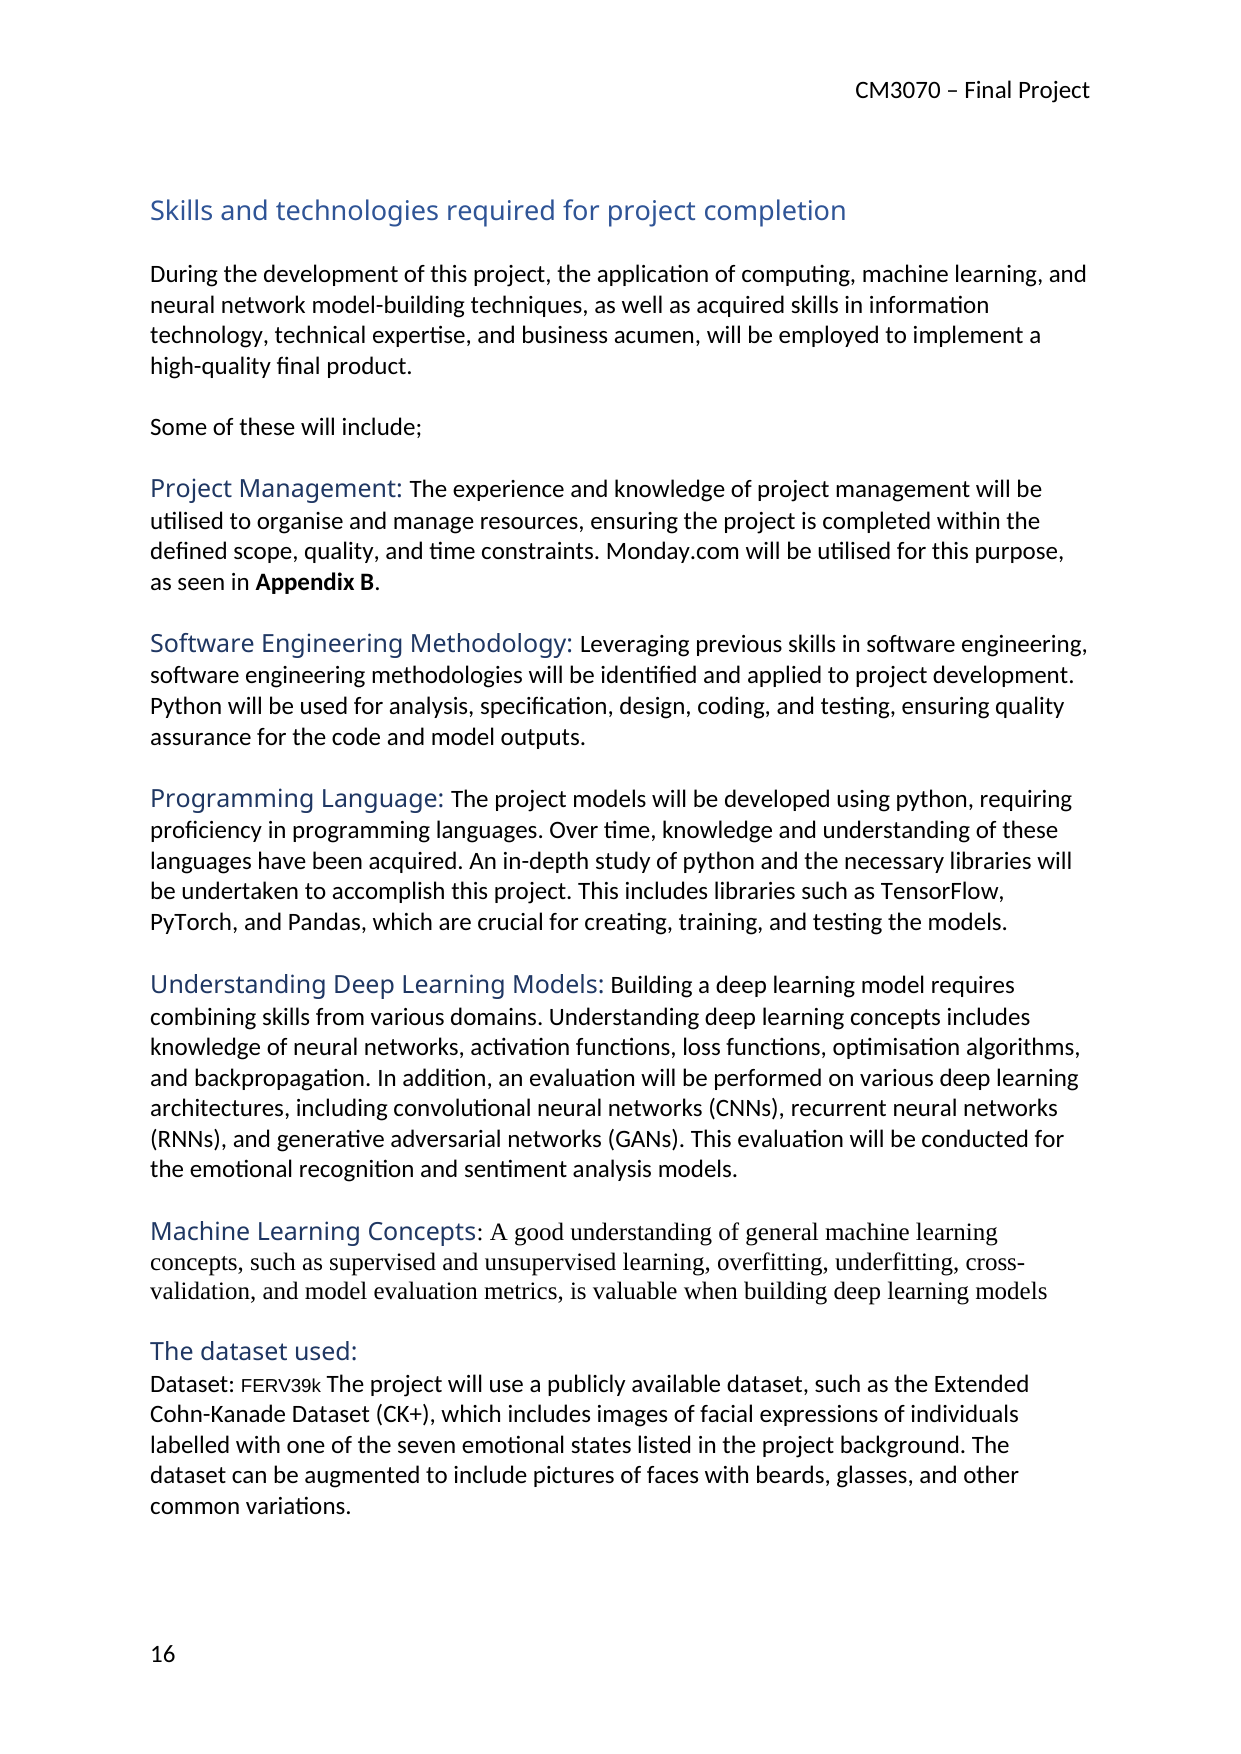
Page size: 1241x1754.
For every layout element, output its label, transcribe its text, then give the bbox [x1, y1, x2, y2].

text Software Engineering Methodology: Leveraging previous skills in software engineering, software engineering methodologies will be identified and applied to project development. Python will be used for analysis, specification, design, coding, and testing, ensuring quality assurance for the code and model outputs. [150, 626, 1090, 751]
subtitle Skills and technologies required for project completion [150, 191, 1090, 228]
text During the development of this project, the application of computing, machine learning, and neural network model-building techniques, as well as acquired skills in information technology, technical expertise, and business acumen, will be employed to implement a high-quality final product. [150, 258, 1090, 411]
text Some of these will include; [150, 411, 1090, 442]
text Programming Language: The project models will be developed using python, requiring proficiency in programming languages. Over time, knowledge and understanding of these languages have been acquired. An in-depth study of python and the necessary libraries will be undertaken to accomplish this project. This includes libraries such as TensorFlow, PyTorch, and Pandas, which are crucial for creating, training, and testing the models. [150, 780, 1090, 936]
text Project Management: The experience and knowledge of project management will be utilised to organise and manage resources, ensuring the project is completed within the defined scope, quality, and time constraints. Monday.com will be utilised for this purpose, as seen in Appendix B. [150, 471, 1090, 596]
subtitle The dataset used: [150, 1334, 1090, 1368]
text Dataset: FERV39k The project will use a publicly available dataset, such as the Extended Cohn-Kanade Dataset (CK+), which includes images of facial expressions of individuals labelled with one of the seven emotional states listed in the project background. The dataset can be augmented to include pictures of faces with beards, glasses, and other common variations. [150, 1368, 1090, 1521]
text Machine Learning Concepts: A good understanding of general machine learning concepts, such as supervised and unsupervised learning, overfitting, underfitting, cross-validation, and model evaluation metrics, is valuable when building deep learning models [150, 1213, 1090, 1305]
text Understanding Deep Learning Models: Building a deep learning model requires combining skills from various domains. Understanding deep learning concepts includes knowledge of neural networks, activation functions, loss functions, optimisation algorithms, and backpropagation. In addition, an evaluation will be performed on various deep learning architectures, including convolutional neural networks (CNNs), recurrent neural networks (RNNs), and generative adversarial networks (GANs). This evaluation will be conducted for the emotional recognition and sentiment analysis models. [150, 967, 1090, 1184]
